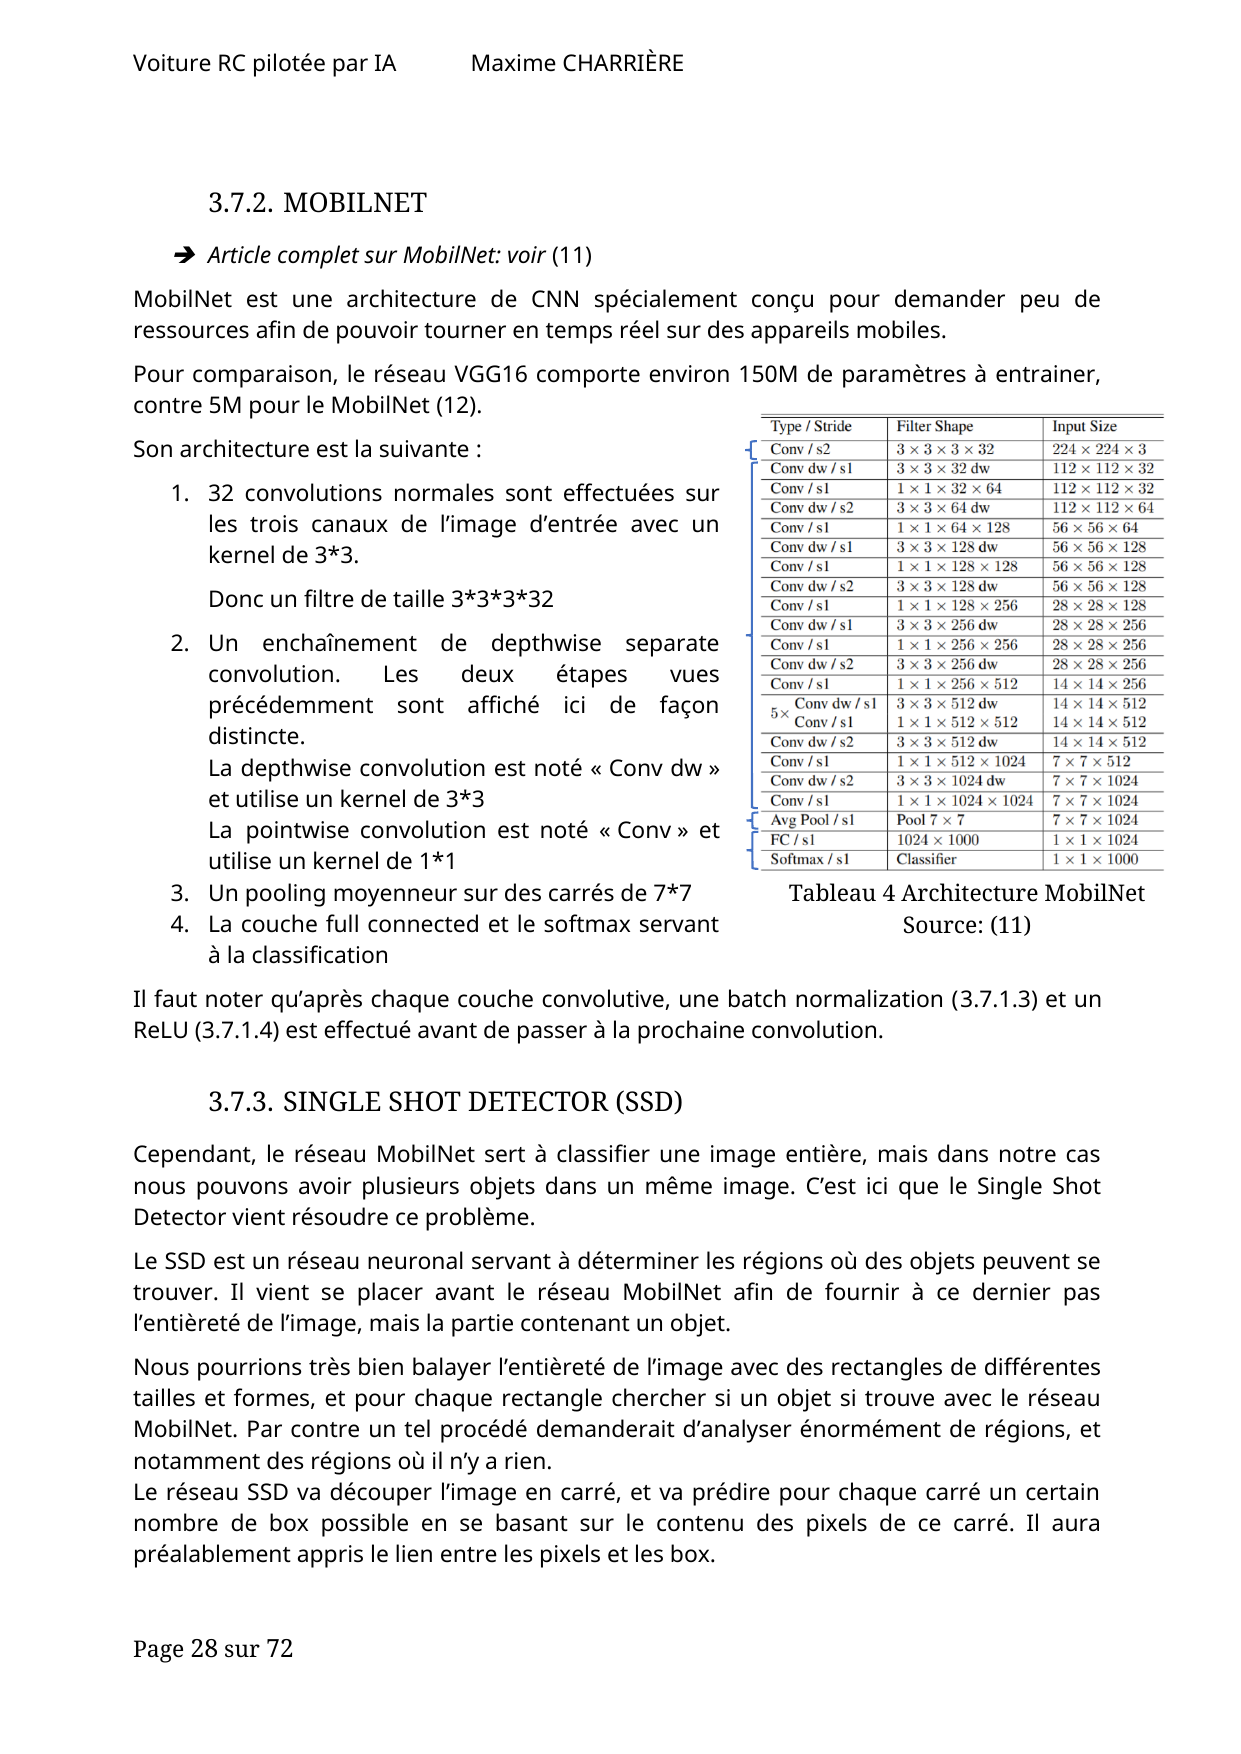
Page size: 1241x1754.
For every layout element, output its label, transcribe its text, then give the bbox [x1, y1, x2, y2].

list La couche full connected et le softmax servant à la classification [170, 908, 1102, 970]
list 32 convolutions normales sont effectuées sur les trois canaux de l’image d’entrée avec un kernel de 3*3. [170, 477, 750, 570]
list Article complet sur MobilNet: voir [170, 239, 1102, 270]
list La depthwise convolution est noté « Conv dw » et utilise un kernel de 3*3 [208, 752, 752, 814]
text MobilNet est une architecture de CNN spécialement conçu pour demander peu de ressources afin de pouvoir tourner en temps réel sur des appareils mobiles. [133, 283, 1102, 345]
list Un enchaînement de depthwise separate convolution. Les deux étapes vues précédemment sont affiché ici de façon distincte. [170, 627, 750, 752]
subtitle MobilNet [208, 183, 1102, 220]
text Le réseau SSD va découper l’image en carré, et va prédire pour chaque carré un certain nombre de box possible en se basant sur le contenu des pixels de ce carré. Il aura préalablement appris le lien entre les pixels et les box. [133, 1476, 1102, 1570]
text Donc un filtre de taille 3*3*3*32 [208, 583, 750, 614]
subtitle Single Shot Detector (SSD) [208, 1083, 1102, 1120]
picture [752, 412, 1182, 877]
list Un pooling moyenneur sur des carrés de 7*7 [170, 877, 752, 908]
text Il faut noter qu’après chaque couche convolutive, une batch normalization (3.7.1.3) et un ReLU (3.7.1.4) est effectué avant de passer à la prochaine convolution. [133, 983, 1102, 1045]
list La pointwise convolution est noté « Conv » et utilise un kernel de 1*1 [208, 814, 752, 877]
text Cependant, le réseau MobilNet sert à classifier une image entière, mais dans notre cas nous pouvons avoir plusieurs objets dans un même image. C’est ici que le Single Shot Detector vient résoudre ce problème. [133, 1138, 1102, 1232]
text Nous pourrions très bien balayer l’entièreté de l’image avec des rectangles de différentes tailles et formes, et pour chaque rectangle chercher si un objet si trouve avec le réseau MobilNet. Par contre un tel procédé demanderait d’analyser énormément de régions, et notamment des régions où il n’y a rien. [133, 1351, 1102, 1476]
text Le SSD est un réseau neuronal servant à déterminer les régions où des objets peuvent se trouver. Il vient se placer avant le réseau MobilNet afin de fournir à ce dernier pas l’entièreté de l’image, mais la partie contenant un objet. [133, 1245, 1102, 1338]
text Son architecture est la suivante : [133, 433, 752, 464]
text Pour comparaison, le réseau VGG16 comporte environ 150M de paramètres à entrainer, contre 5M pour le MobilNet . [133, 358, 1102, 420]
